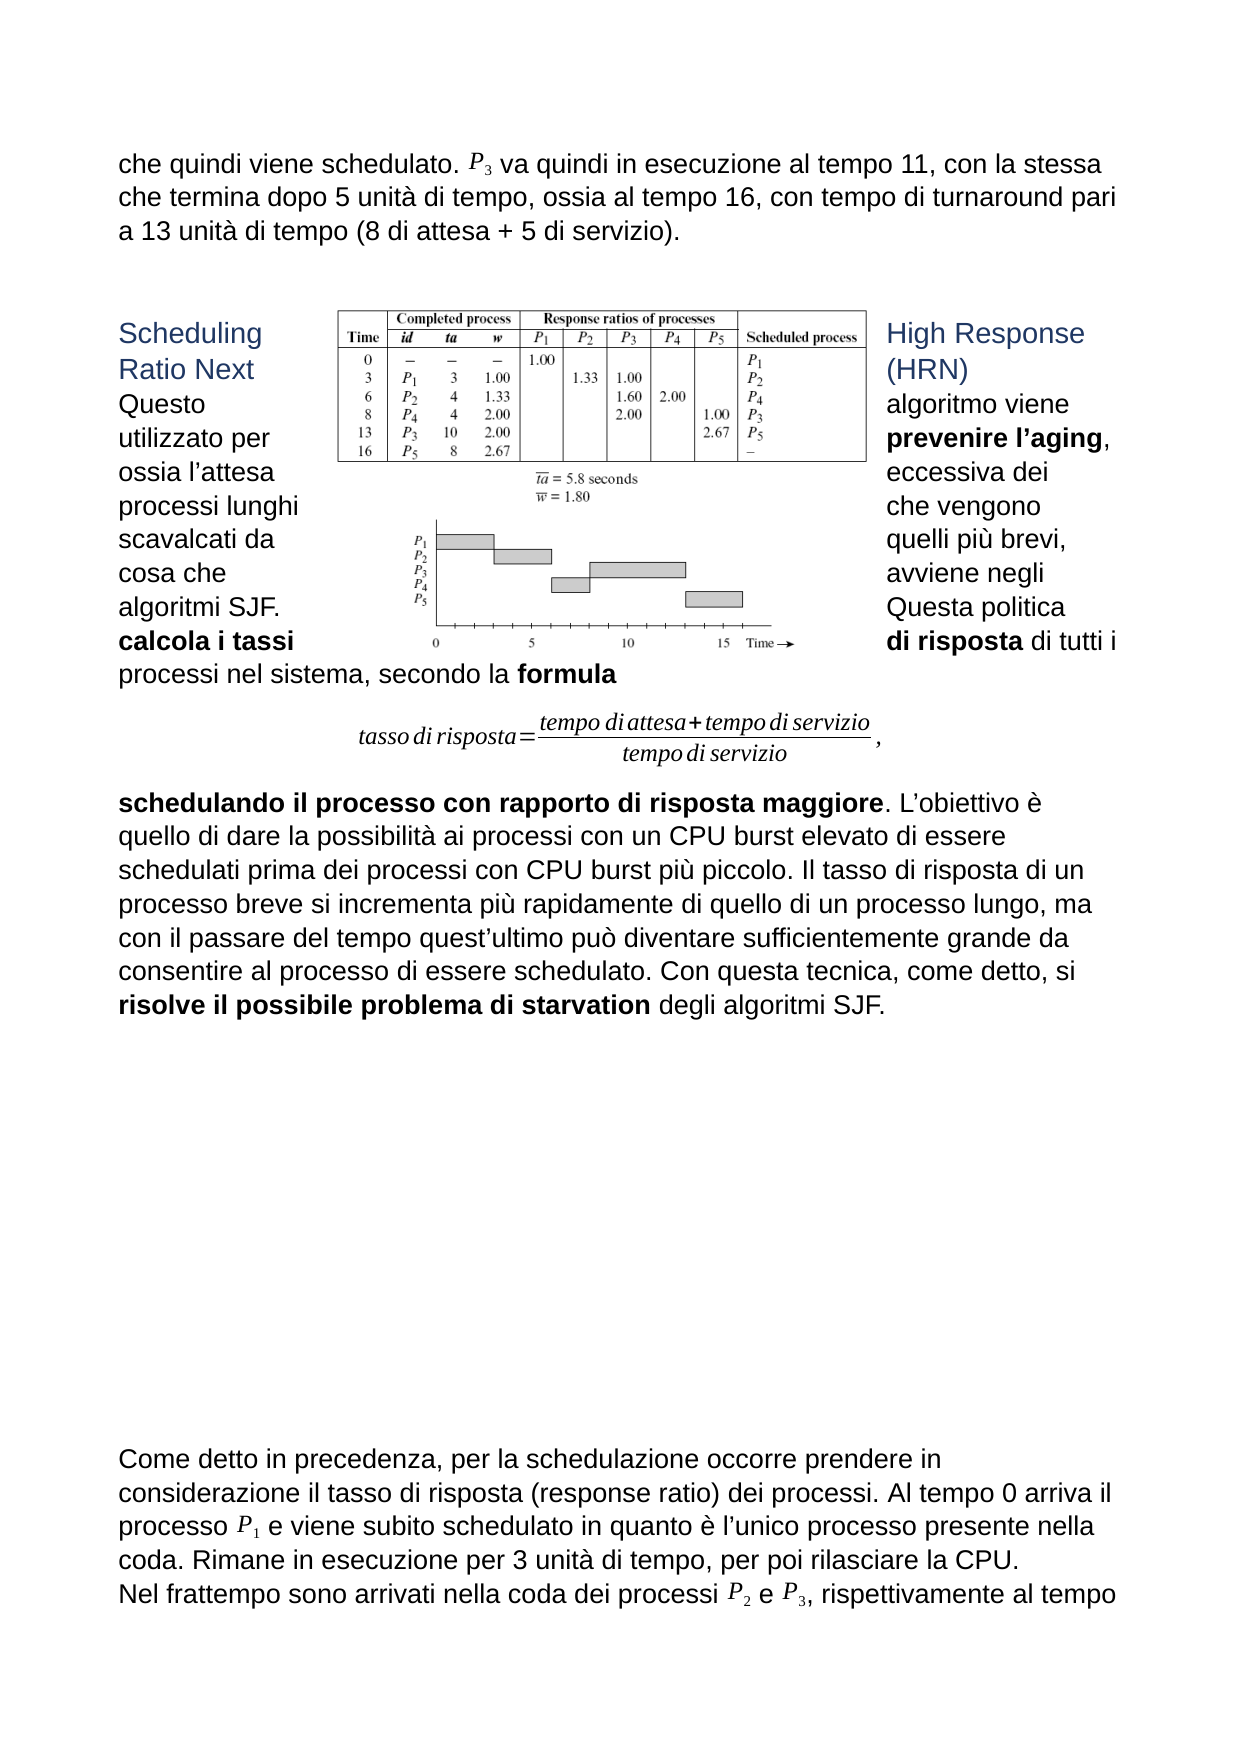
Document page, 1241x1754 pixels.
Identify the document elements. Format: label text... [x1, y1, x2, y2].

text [118, 148, 1122, 246]
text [118, 1443, 1122, 1609]
picture [335, 308, 868, 649]
text schedulando il processo con rapporto di risposta maggiore. L’obiettivo è quello di dare la possibilità ai processi con un CPU burst elevato di essere schedulati prima dei processi con CPU burst più piccolo. Il tasso di risposta di un processo breve si incrementa più rapidamente di quello di un processo lungo, ma con il passare del tempo quest’ultimo può diventare sufficientemente grande da consentire al processo di essere schedulato. Con questa tecnica, come detto, si risolve il possibile problema di starvation degli algoritmi SJF. [118, 787, 1122, 1020]
subtitle Scheduling High Response Ratio Next (HRN) [868, 316, 1122, 386]
subtitle Scheduling High Response Ratio Next (HRN) [118, 316, 335, 386]
text Questo algoritmo viene utilizzato per prevenire l’aging, ossia l’attesa eccessiva dei processi lunghi che vengono scavalcati da quelli più brevi, cosa che avviene negli algoritmi SJF. Questa politica calcola i tassi di risposta di tutti i processi nel sistema, secondo la formula [118, 388, 1122, 689]
